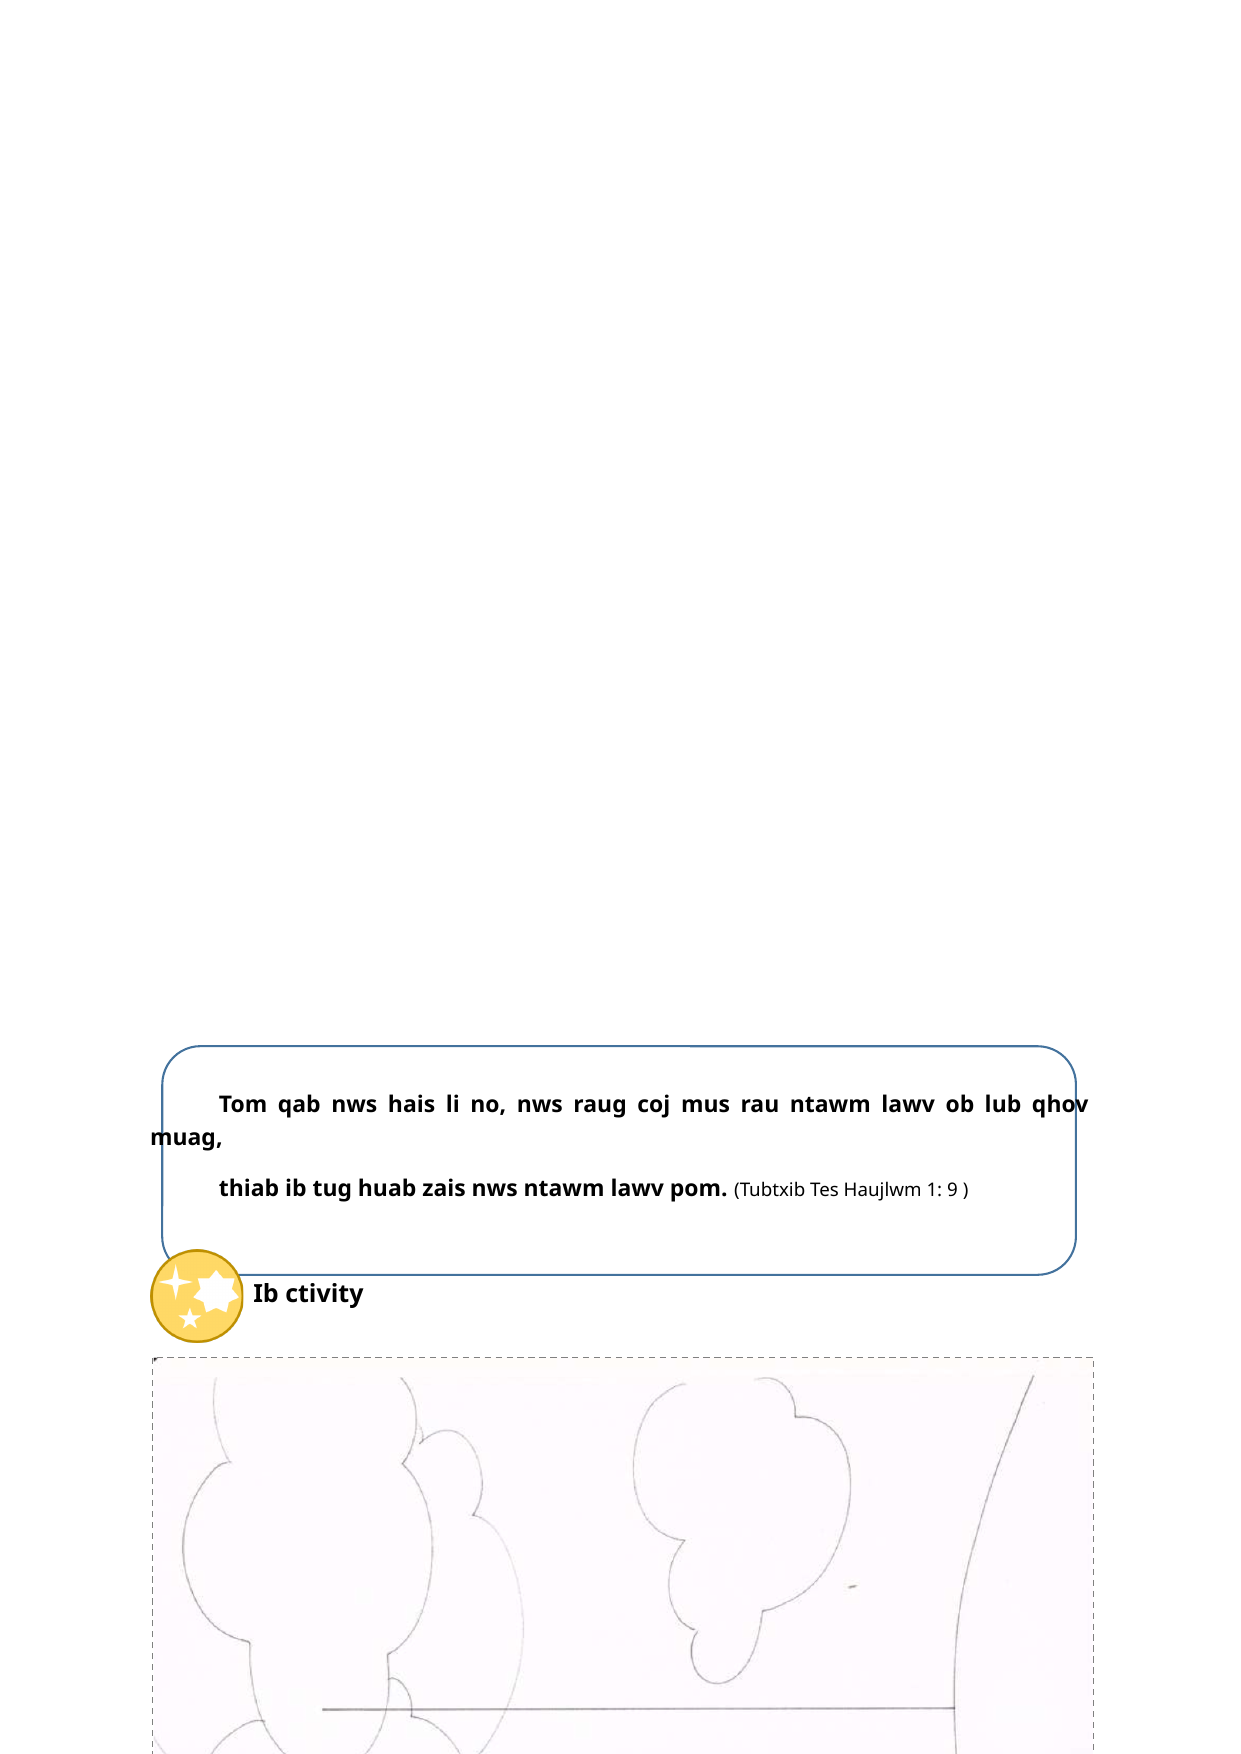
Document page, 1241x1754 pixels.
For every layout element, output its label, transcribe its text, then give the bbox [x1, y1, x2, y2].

picture [155, 1358, 1092, 1754]
text Ib ctivity [244, 1276, 1090, 1310]
picture [150, 1249, 244, 1343]
text Tom qab nws hais li no, nws raug coj mus rau ntawm lawv ob lub qhov muag, [150, 1088, 1090, 1153]
text thiab ib tug huab zais nws ntawm lawv pom. (Tubtxib Tes Haujlwm 1: 9 ) [150, 1172, 1090, 1203]
